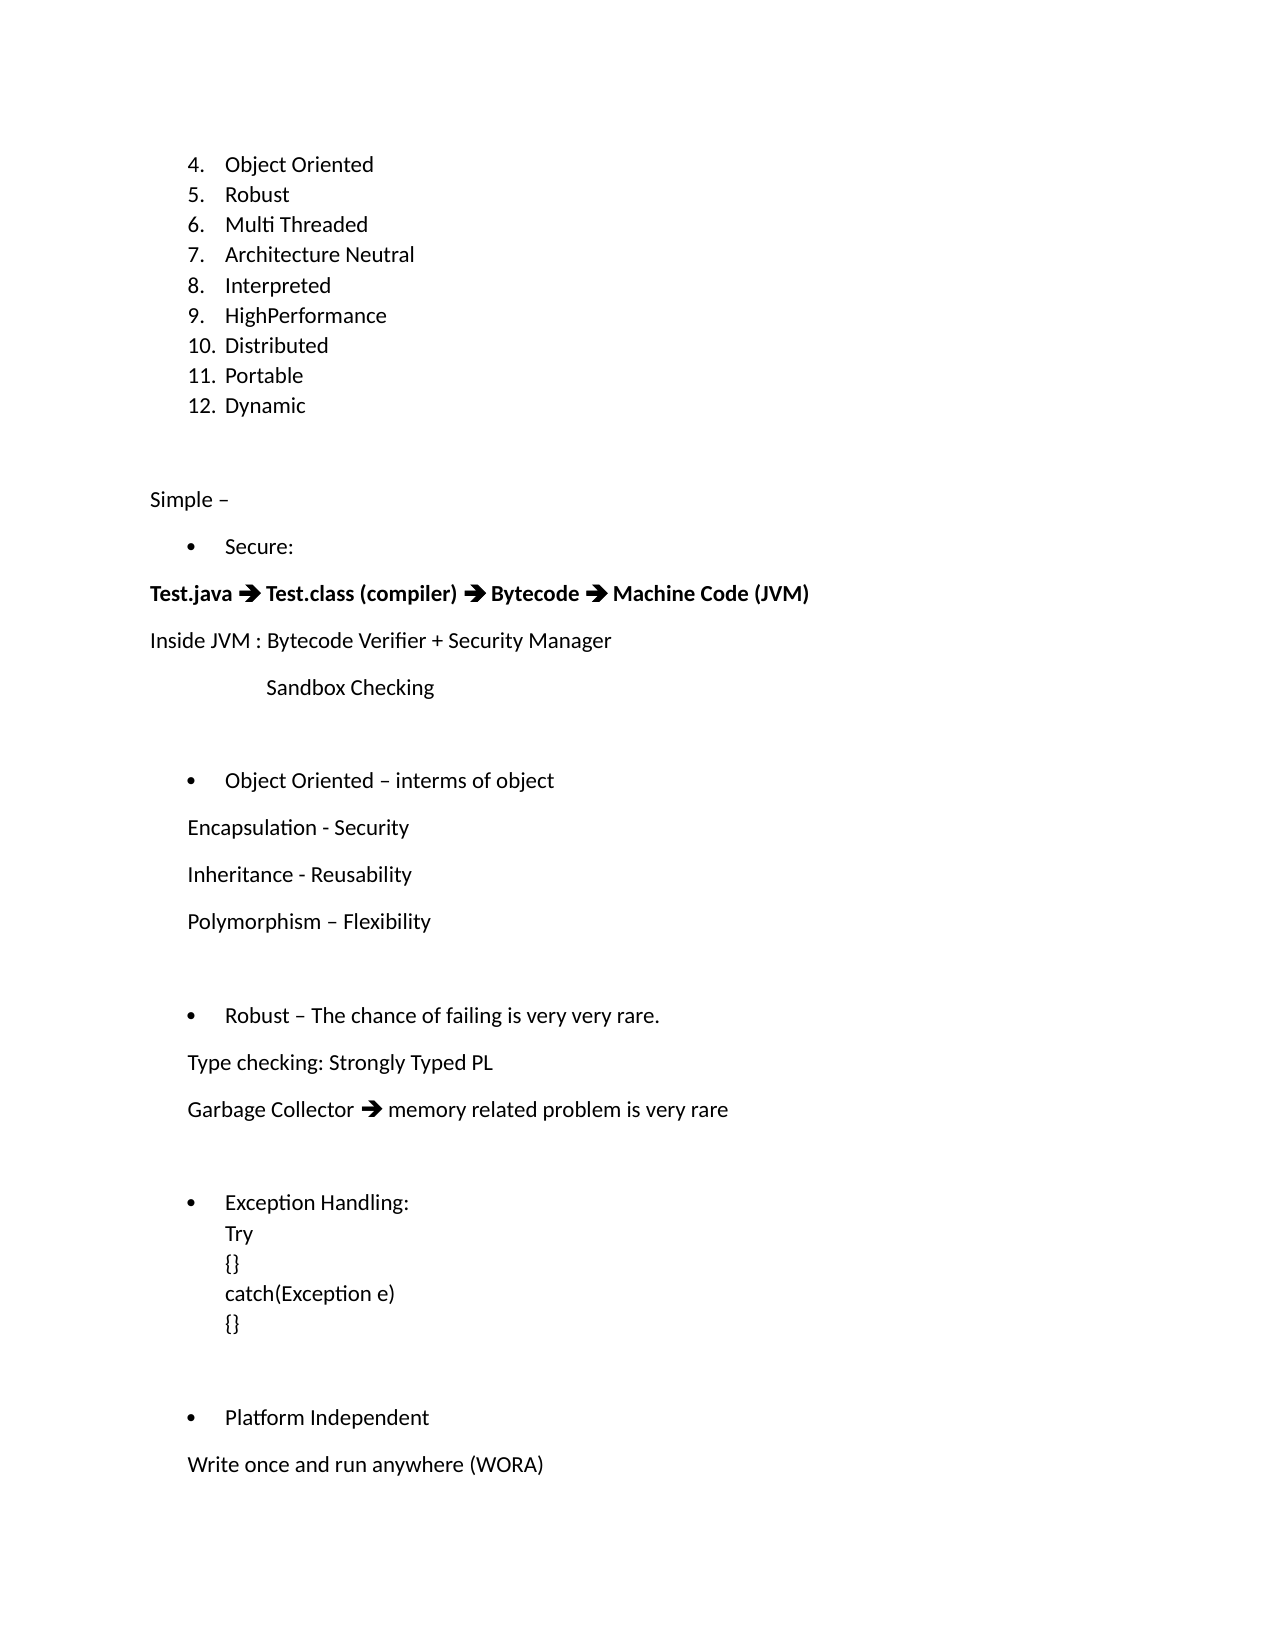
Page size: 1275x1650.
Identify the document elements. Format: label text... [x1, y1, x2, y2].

list Object Oriented [187, 150, 1125, 178]
text Type checking: Strongly Typed PL [187, 1048, 1125, 1076]
list Exception Handling: [187, 1188, 1125, 1217]
list Interpreted [187, 271, 1125, 299]
list Platform Independent [187, 1403, 1125, 1431]
list Dynamic [187, 392, 1125, 420]
list Robust [187, 180, 1125, 208]
text Test.java Test.class (compiler) Bytecode Machine Code (JVM) [150, 579, 1125, 607]
list Try [225, 1219, 1125, 1247]
list HighPerformance [187, 301, 1125, 329]
text Simple – [150, 485, 1125, 513]
list Multi Threaded [187, 210, 1125, 238]
text Inheritance - Reusability [187, 860, 1125, 888]
list Architecture Neutral [187, 241, 1125, 269]
text Sandbox Checking [150, 673, 1125, 701]
text Garbage Collector memory related problem is very rare [187, 1095, 1125, 1123]
list {} [225, 1249, 1125, 1277]
list {} [225, 1309, 1125, 1337]
list Secure: [187, 532, 1125, 560]
text Inside JVM : Bytecode Verifier + Security Manager [150, 626, 1125, 654]
list Distributed [187, 331, 1125, 359]
text Write once and run anywhere (WORA) [187, 1450, 1125, 1478]
list Robust – The chance of failing is very very rare. [187, 1001, 1125, 1029]
text Encapsulation - Security [187, 813, 1125, 842]
list Object Oriented – interms of object [187, 767, 1125, 795]
list Portable [187, 361, 1125, 389]
list catch(Exception e) [225, 1279, 1125, 1307]
text Polymorphism – Flexibility [187, 907, 1125, 935]
